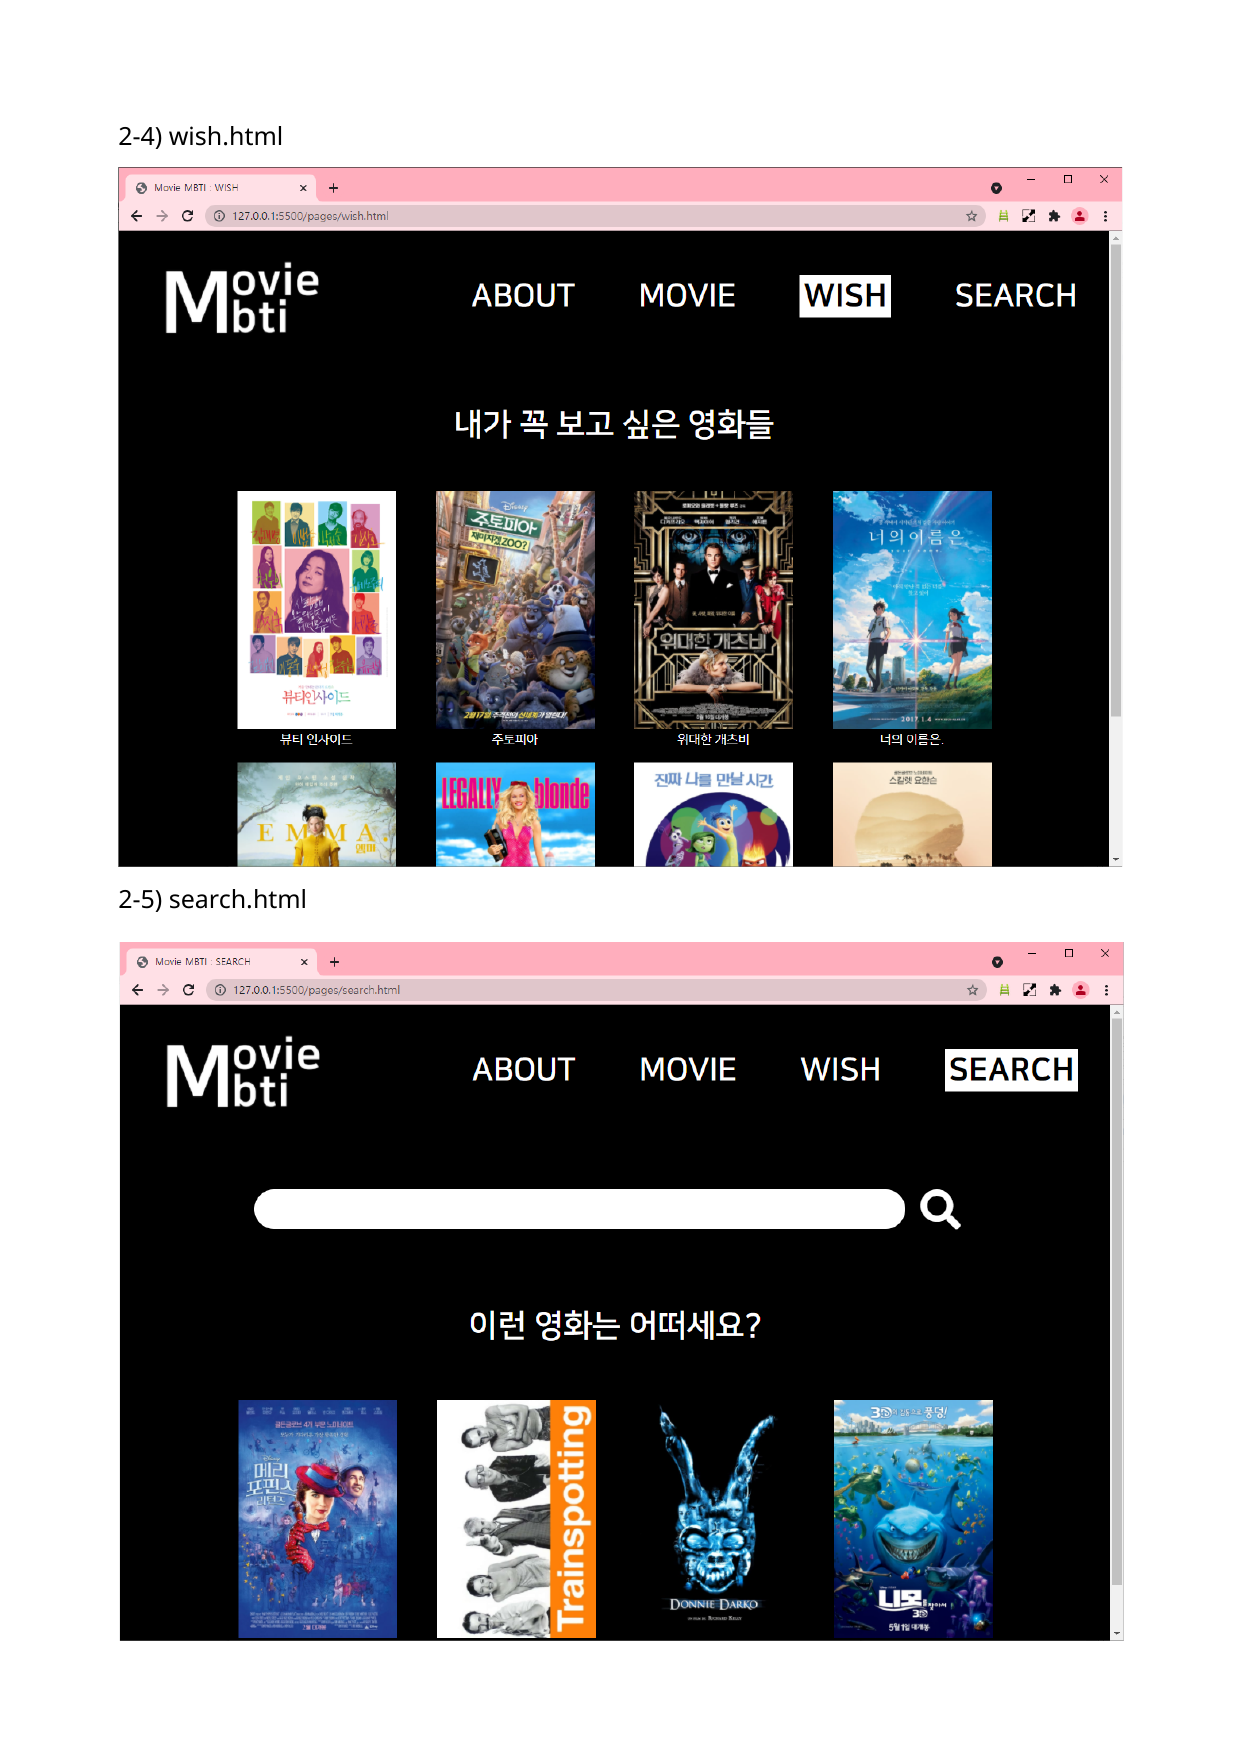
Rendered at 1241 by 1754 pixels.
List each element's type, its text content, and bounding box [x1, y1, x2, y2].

text 2-4) wish.html [118, 118, 1122, 152]
text 2-5) search.html [118, 882, 1122, 916]
picture [118, 167, 1123, 867]
picture [119, 942, 1124, 1641]
